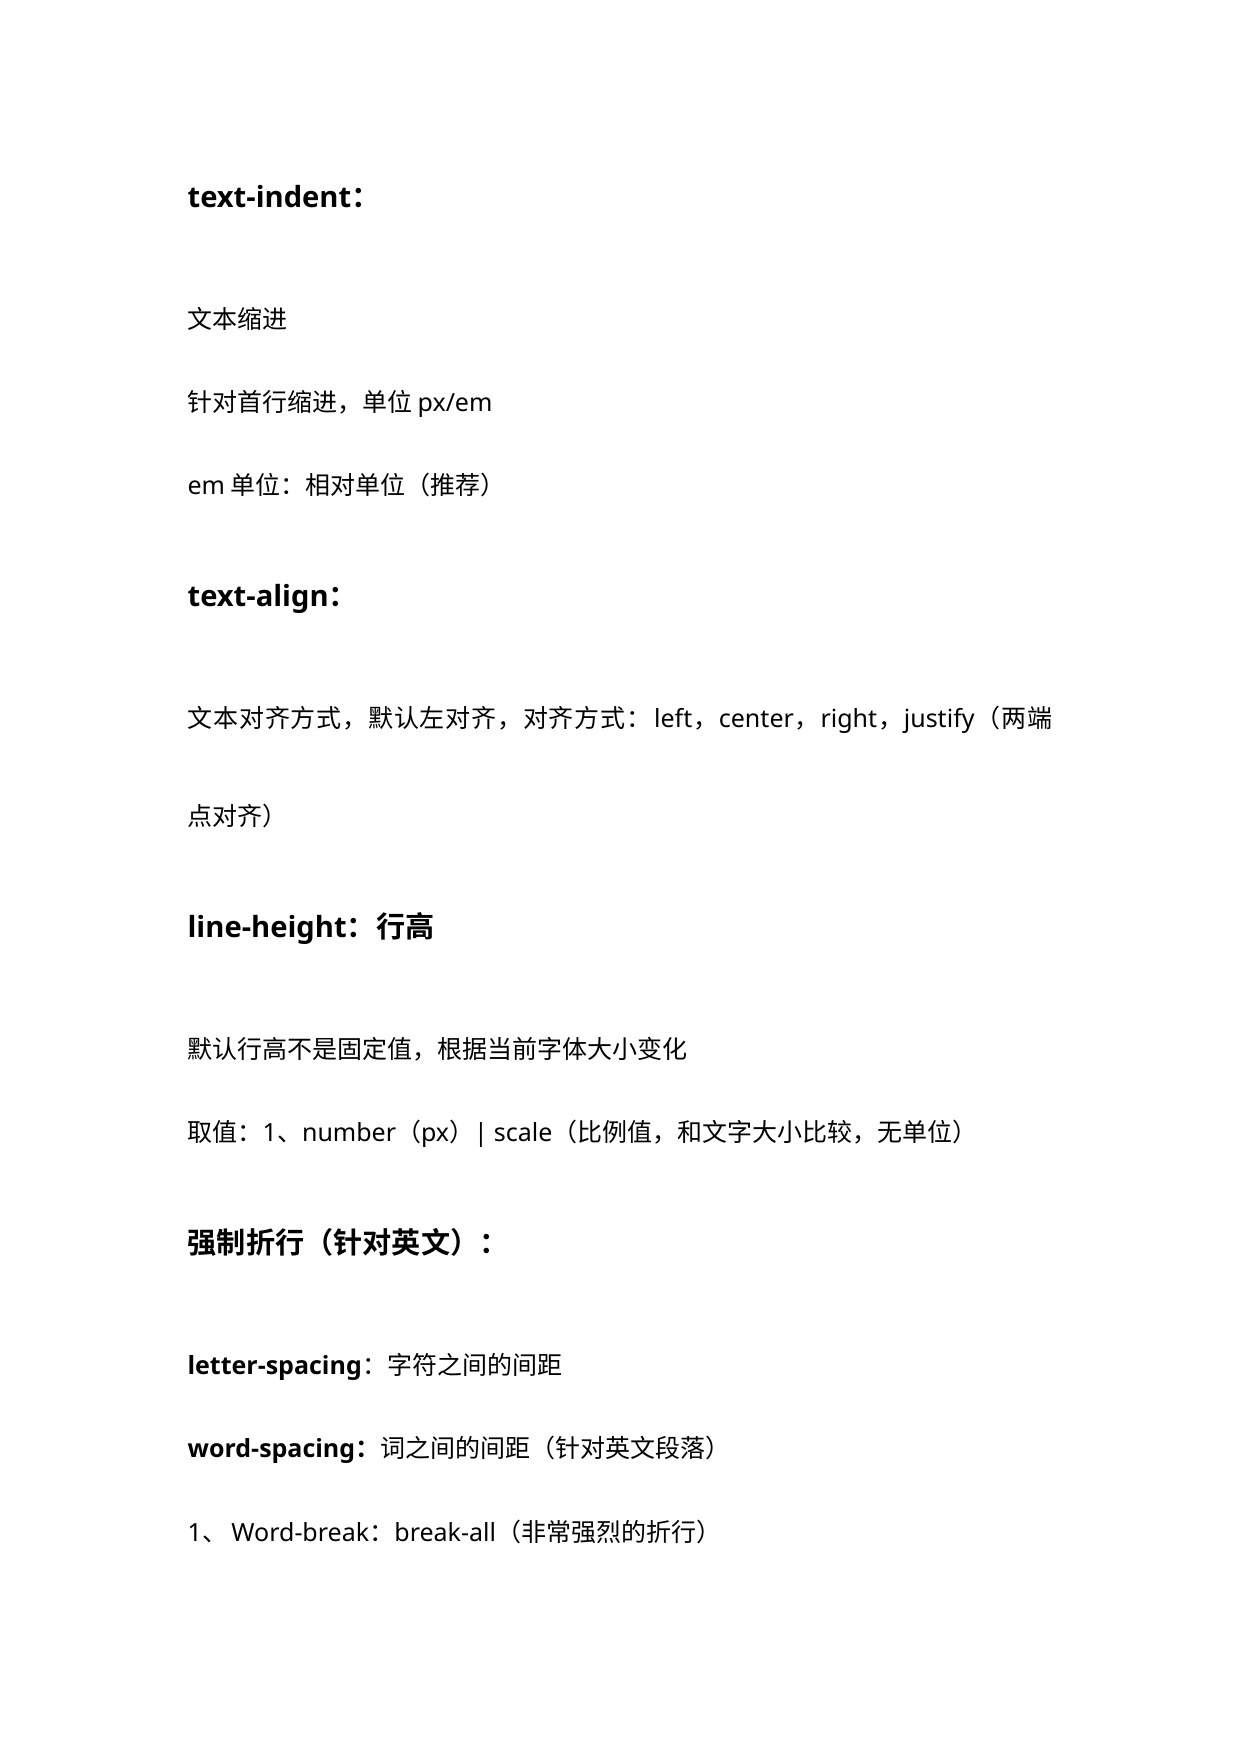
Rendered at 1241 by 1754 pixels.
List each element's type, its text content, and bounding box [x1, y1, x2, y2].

text 默认行高不是固定值，根据当前字体大小变化 [187, 1015, 1053, 1080]
subtitle 强制折行（针对英文）： [187, 1208, 1053, 1273]
subtitle text-indent： [187, 162, 1053, 227]
list Word-break：break-all（非常强烈的折行） [187, 1498, 1053, 1563]
text em单位：相对单位（推荐） [187, 451, 1053, 516]
text 文本对齐方式，默认左对齐，对齐方式：left，center，right，justify（两端点对齐） [187, 684, 1053, 847]
text letter-spacing：字符之间的间距 [187, 1331, 1053, 1396]
subtitle text-align： [187, 561, 1053, 626]
subtitle line-height：行高 [187, 892, 1053, 957]
text 针对首行缩进，单位px/em [187, 368, 1053, 433]
text 文本缩进 [187, 285, 1053, 350]
text word-spacing：词之间的间距（针对英文段落） [187, 1414, 1053, 1479]
text 取值：1、number（px）| scale（比例值，和文字大小比较，无单位） [187, 1098, 1053, 1163]
